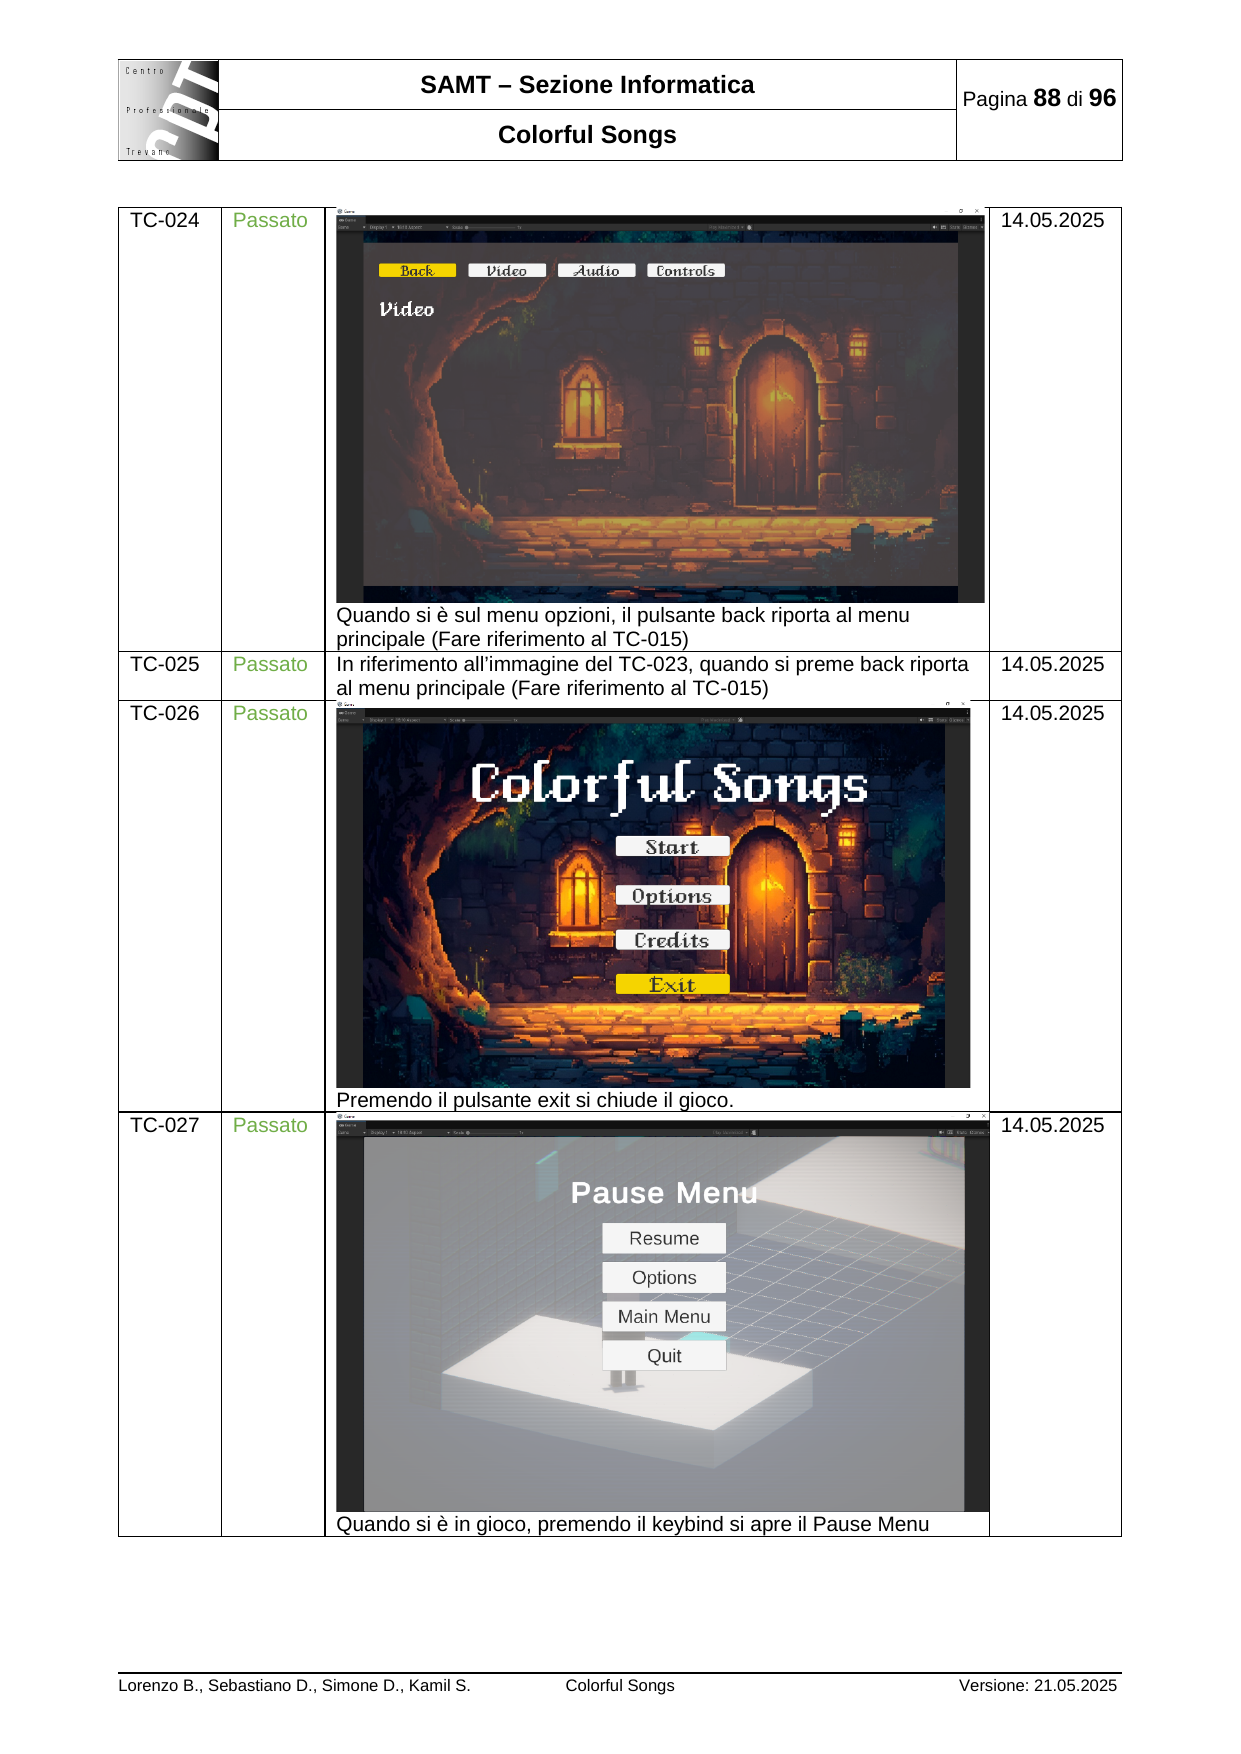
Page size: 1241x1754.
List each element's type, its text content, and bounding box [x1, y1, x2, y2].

table_cell 14.05.2025 [990, 1113, 1121, 1536]
table_cell Premendo il pulsante exit si chiude il gioco. [326, 701, 989, 1111]
table_cell Passato [222, 208, 324, 651]
table_cell Quando si è sul menu opzioni, il pulsante back riporta al menu principale (Fare riferimento al TC-015) [326, 208, 989, 651]
picture [336, 1112, 990, 1512]
picture [118, 60, 219, 160]
table_cell Passato [222, 652, 324, 700]
table_cell Passato [222, 1113, 324, 1536]
table_cell TC-027 [119, 1113, 221, 1536]
table_cell Passato [222, 701, 324, 1111]
picture [336, 700, 971, 1088]
picture [336, 207, 985, 603]
table_cell 14.05.2025 [990, 208, 1121, 651]
table_cell 14.05.2025 [990, 701, 1121, 1111]
table_cell 14.05.2025 [990, 652, 1121, 700]
table_cell TC-024 [119, 208, 221, 651]
table_cell TC-025 [119, 652, 221, 700]
table_cell In riferimento all’immagine del TC-023, quando si preme back riporta al menu principale (Fare riferimento al TC-015) [326, 652, 989, 700]
table_cell TC-026 [119, 701, 221, 1111]
table_cell Quando si è in gioco, premendo il keybind si apre il Pause Menu [326, 1113, 989, 1536]
